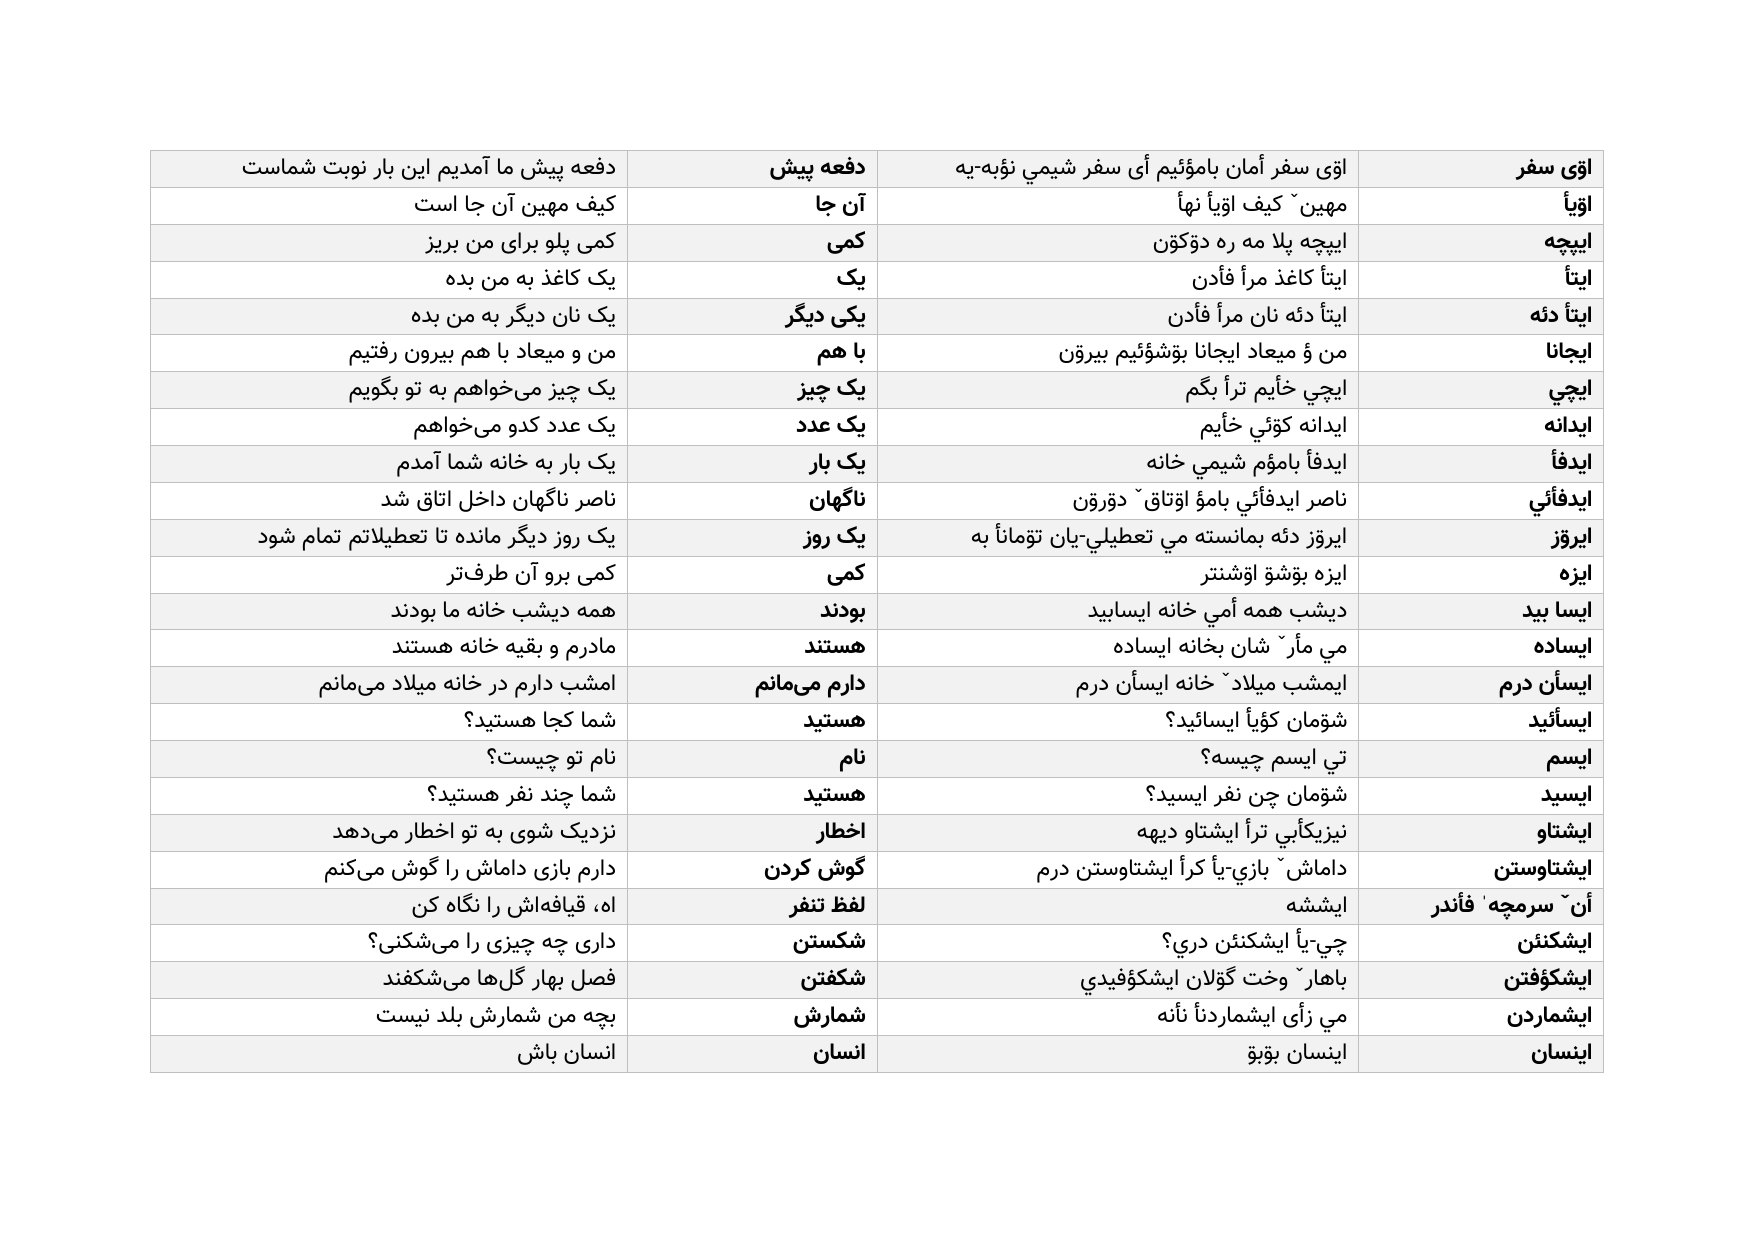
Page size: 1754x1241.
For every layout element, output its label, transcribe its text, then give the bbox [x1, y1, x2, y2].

table_cell ايرۊز دئه بمانسته مي تعطيلي-يان تۊمانأ به [878, 520, 1358, 556]
table_cell اينسان [1359, 1036, 1603, 1072]
table_cell ايشتاوستن [1359, 852, 1603, 887]
table_cell داماشˇ بازي-يأ کرأ ايشتاوستن درم [878, 852, 1358, 887]
table_cell ناصر ناگهان داخل اتاق شد [151, 483, 627, 519]
table_cell فصل بهار گل‌ها مى‌شکفند [151, 962, 627, 998]
table_cell انسان باش [151, 1036, 627, 1072]
table_cell يک [628, 262, 877, 297]
table_cell ايرۊز [1359, 520, 1603, 556]
table_cell ايپچه [1359, 225, 1603, 261]
table_cell ايشکنئن [1359, 925, 1603, 961]
table_cell ايدفأ بامؤم شيمي خانه [878, 446, 1358, 482]
table_cell دارم بازى داماش را گوش مى‌کنم [151, 852, 627, 887]
table_cell ايجانا [1359, 335, 1603, 371]
table_cell اه، قیافه‌اش را نگاه کن [151, 889, 627, 924]
table_cell شۊمان چن نفر ايسيد؟ [878, 778, 1358, 814]
table_cell ناصر ايدفأئي بامؤ اۊتاقˇ دۊرۊن [878, 483, 1358, 519]
table_cell ايسأئيد [1359, 704, 1603, 740]
table_cell ايزه [1359, 557, 1603, 592]
table_cell کمى [628, 557, 877, 592]
table_cell ايتأ دئه نان مرأ فأدن [878, 299, 1358, 334]
table_cell يک چيز مى‌خواهم به تو بگويم [151, 372, 627, 408]
table_cell بچه من شمارش بلد نيست [151, 999, 627, 1035]
table_cell يک روز [628, 520, 877, 556]
table_cell ايساده [1359, 630, 1603, 666]
table_cell کمى برو آن طرف‌تر [151, 557, 627, 592]
table_cell انسان [628, 1036, 877, 1072]
table_cell هستيد [628, 778, 877, 814]
table_cell دفعه پيش ما آمديم اين بار نوبت شماست [151, 151, 627, 187]
table_cell شکفتن [628, 962, 877, 998]
table_cell ايمشب ميلادˇ خانه ايسأن درم [878, 667, 1358, 703]
table_cell کيف مهين آن جا است [151, 188, 627, 224]
table_cell اينسان بۊبۊ [878, 1036, 1358, 1072]
table_cell ايشکؤفتن [1359, 962, 1603, 998]
table_cell يک چيز [628, 372, 877, 408]
table_cell ايششه [878, 889, 1358, 924]
table_cell اۊى سفر أمان بامؤئيم أى سفر شيمي نؤبه-يه [878, 151, 1358, 187]
table_cell شما کجا هستيد؟ [151, 704, 627, 740]
table_cell ايسيد [1359, 778, 1603, 814]
table_cell يک نان ديگر به من بده [151, 299, 627, 334]
table_cell ايسأن درم [1359, 667, 1603, 703]
table_cell هستند [628, 630, 877, 666]
table_cell أنˇ سرمچهˈ فأندر [1359, 889, 1603, 924]
table_cell نام [628, 741, 877, 777]
table_cell چي-يأ ايشکنئن دري؟ [878, 925, 1358, 961]
table_cell ايسم [1359, 741, 1603, 777]
table_cell ايتأ [1359, 262, 1603, 297]
table_cell با هم [628, 335, 877, 371]
table_cell ايچي [1359, 372, 1603, 408]
table_cell شۊمان کؤيأ ايسائيد؟ [878, 704, 1358, 740]
table_cell من و ميعاد با هم بيرون رفتيم [151, 335, 627, 371]
table_cell ايدفأ [1359, 446, 1603, 482]
table_cell شکستن [628, 925, 877, 961]
table_cell ايسا بيد [1359, 594, 1603, 629]
table_cell ايتأ کاغذ مرأ فأدن [878, 262, 1358, 297]
table_cell يک عدد [628, 409, 877, 445]
table_cell ايشتاو [1359, 815, 1603, 851]
table_cell هستيد [628, 704, 877, 740]
table_cell آن جا [628, 188, 877, 224]
table_cell ايدفأئي [1359, 483, 1603, 519]
table_cell ايپچه پلا مه ره دۊکۊن [878, 225, 1358, 261]
table_cell مهينˇ کيف اۊيأ نهأ [878, 188, 1358, 224]
table_cell يک عدد کدو مى‌خواهم [151, 409, 627, 445]
table_cell من ؤ ميعاد ايجانا بۊشؤئيم بيرۊن [878, 335, 1358, 371]
table_cell لفظ تنفر [628, 889, 877, 924]
table_cell کمى پلو براى من بريز [151, 225, 627, 261]
table_cell اخطار [628, 815, 877, 851]
table_cell ايچي خأيم ترأ بگم [878, 372, 1358, 408]
table_cell همه ديشب خانه ما بودند [151, 594, 627, 629]
table_cell يک روز ديگر مانده تا تعطيلاتم تمام شود [151, 520, 627, 556]
table_cell شما چند نفر هستيد؟ [151, 778, 627, 814]
table_cell تي ايسم چيسه؟ [878, 741, 1358, 777]
table_cell يک کاغذ به من بده [151, 262, 627, 297]
table_cell کمی [628, 225, 877, 261]
table_cell دارم مى‌مانم [628, 667, 877, 703]
table_cell يکى ديگر [628, 299, 877, 334]
table_cell شمارش [628, 999, 877, 1035]
table_cell ايزه بۊشۊ اۊشنتر [878, 557, 1358, 592]
table_cell نيزيکأبي ترأ ايشتاو ديهه [878, 815, 1358, 851]
table_cell دارى چه چيزى را مى‌شکنى؟ [151, 925, 627, 961]
table_cell نام تو چيست؟ [151, 741, 627, 777]
table_cell ايدانه کۊئي خأيم [878, 409, 1358, 445]
table_cell مي مأرˇ شان بخانه ايساده [878, 630, 1358, 666]
table_cell ايتأ دئه [1359, 299, 1603, 334]
table_cell گوش کردن [628, 852, 877, 887]
table_cell بودند [628, 594, 877, 629]
table_cell ناگهان [628, 483, 877, 519]
table_cell دفعه پيش [628, 151, 877, 187]
table_cell مي زأى ايشماردنأ نأنه [878, 999, 1358, 1035]
table_cell يک بار [628, 446, 877, 482]
table_cell ايشماردن [1359, 999, 1603, 1035]
table_cell امشب دارم در خانه ميلاد مى‌مانم [151, 667, 627, 703]
table_cell يک بار به خانه شما آمدم [151, 446, 627, 482]
table_cell اۊى سفر [1359, 151, 1603, 187]
table_cell اۊيأ [1359, 188, 1603, 224]
table_cell ديشب همه أمي خانه ايسابيد [878, 594, 1358, 629]
table_cell باهارˇ وخت گۊلان ايشکؤفيدي [878, 962, 1358, 998]
table_cell ايدانه [1359, 409, 1603, 445]
table_cell نزديک شوى به تو اخطار مى‌دهد [151, 815, 627, 851]
table_cell مادرم و بقيه خانه هستند [151, 630, 627, 666]
